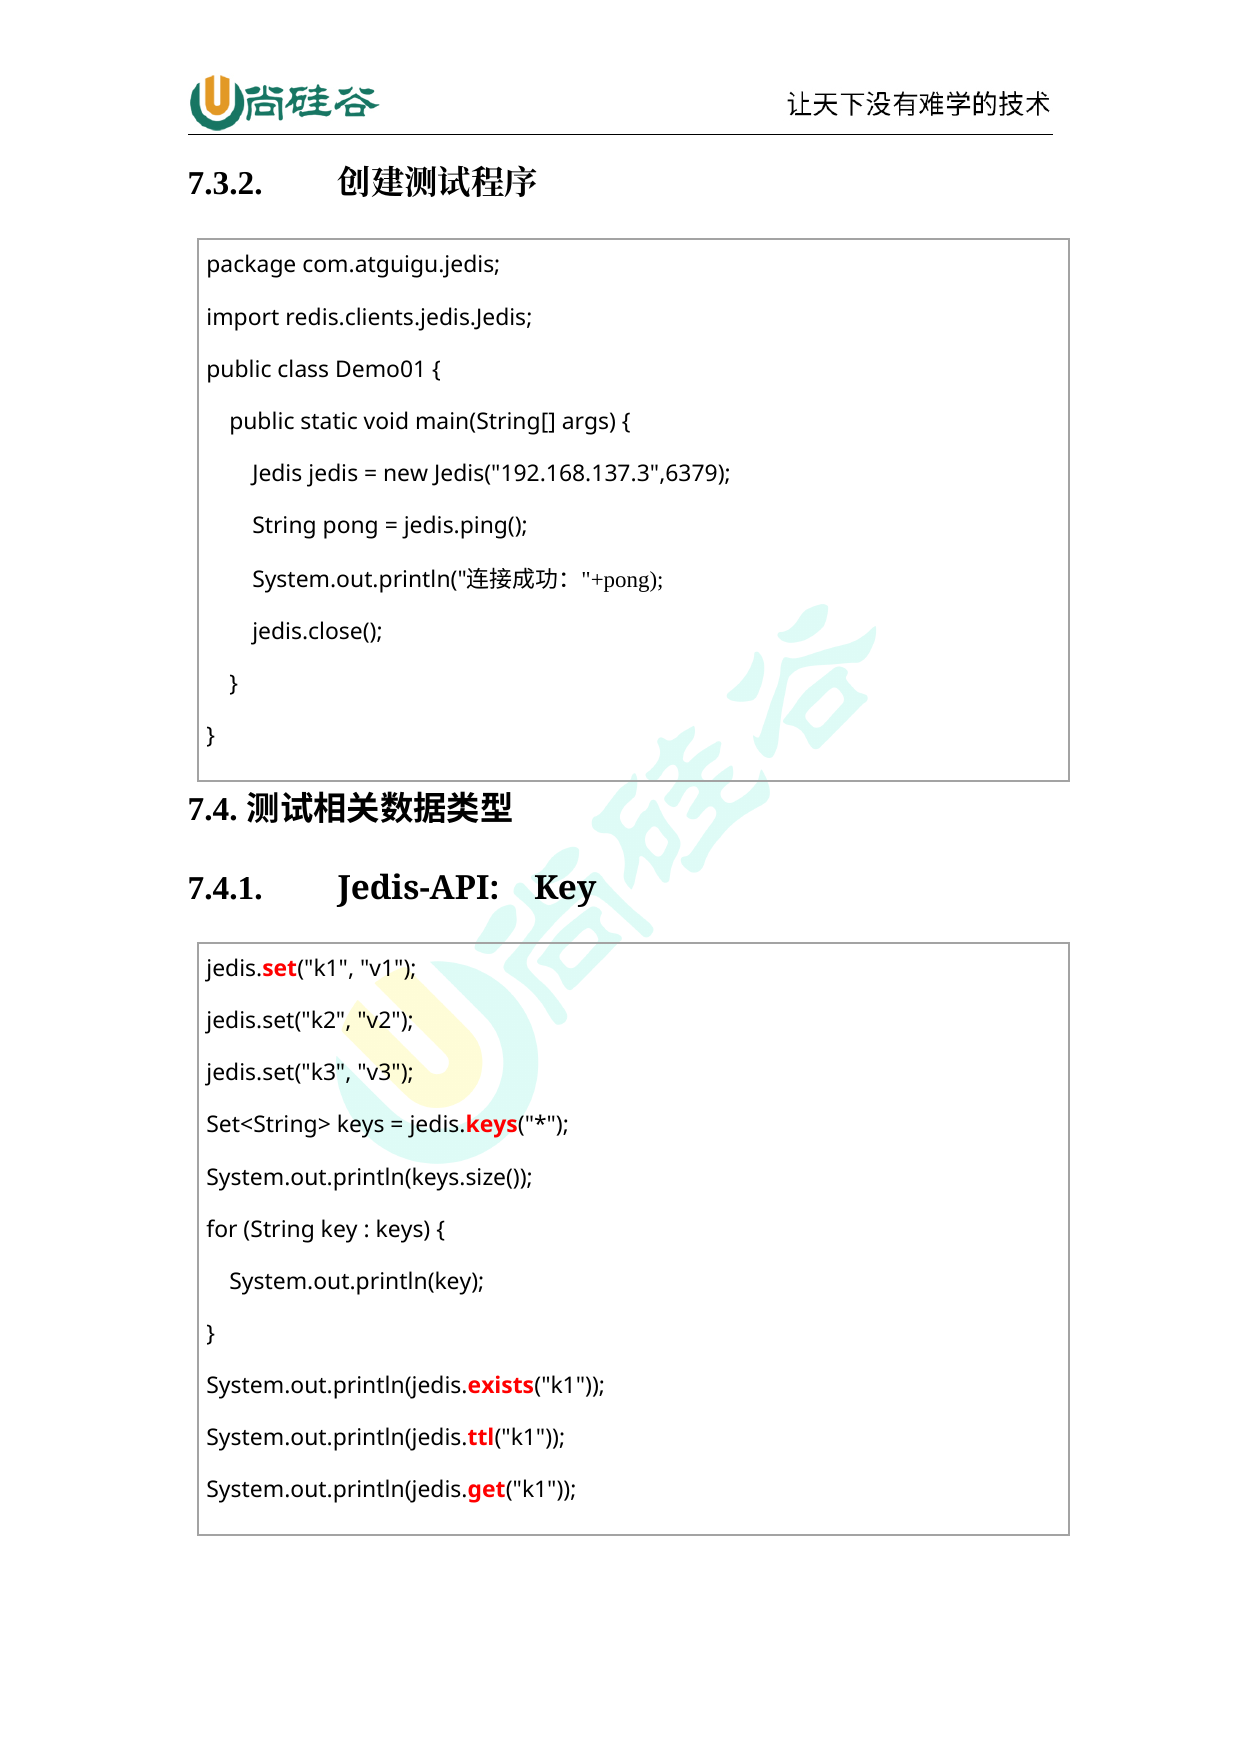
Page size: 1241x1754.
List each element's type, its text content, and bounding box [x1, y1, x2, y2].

list Jedis-API: Key [187, 864, 1053, 909]
picture [187, 73, 1053, 132]
list 创建测试程序 [187, 156, 1053, 204]
list 测试相关数据类型 [187, 782, 1053, 830]
table_header jedis.set("k1", "v1"); jedis.set("k2", "v2"); jedis.set("k3", "v3"); Set<String> keys = jedis.keys("*"); System.out.println(keys.size()); for (String key : keys) { System.out.println(key); } System.out.println(jedis.exists("k1")); System.out.println(jedis.ttl("k1")); System.out.println(jedis.get("k1")); [199, 944, 1068, 1533]
table_header package com.atguigu.jedis; import redis.clients.jedis.Jedis; public class Demo01 { public static void main(String[] args) { Jedis jedis = new Jedis("192.168.137.3",6379); String pong = jedis.ping(); System.out.println("连接成功："+pong); jedis.close(); } } [199, 240, 1068, 780]
